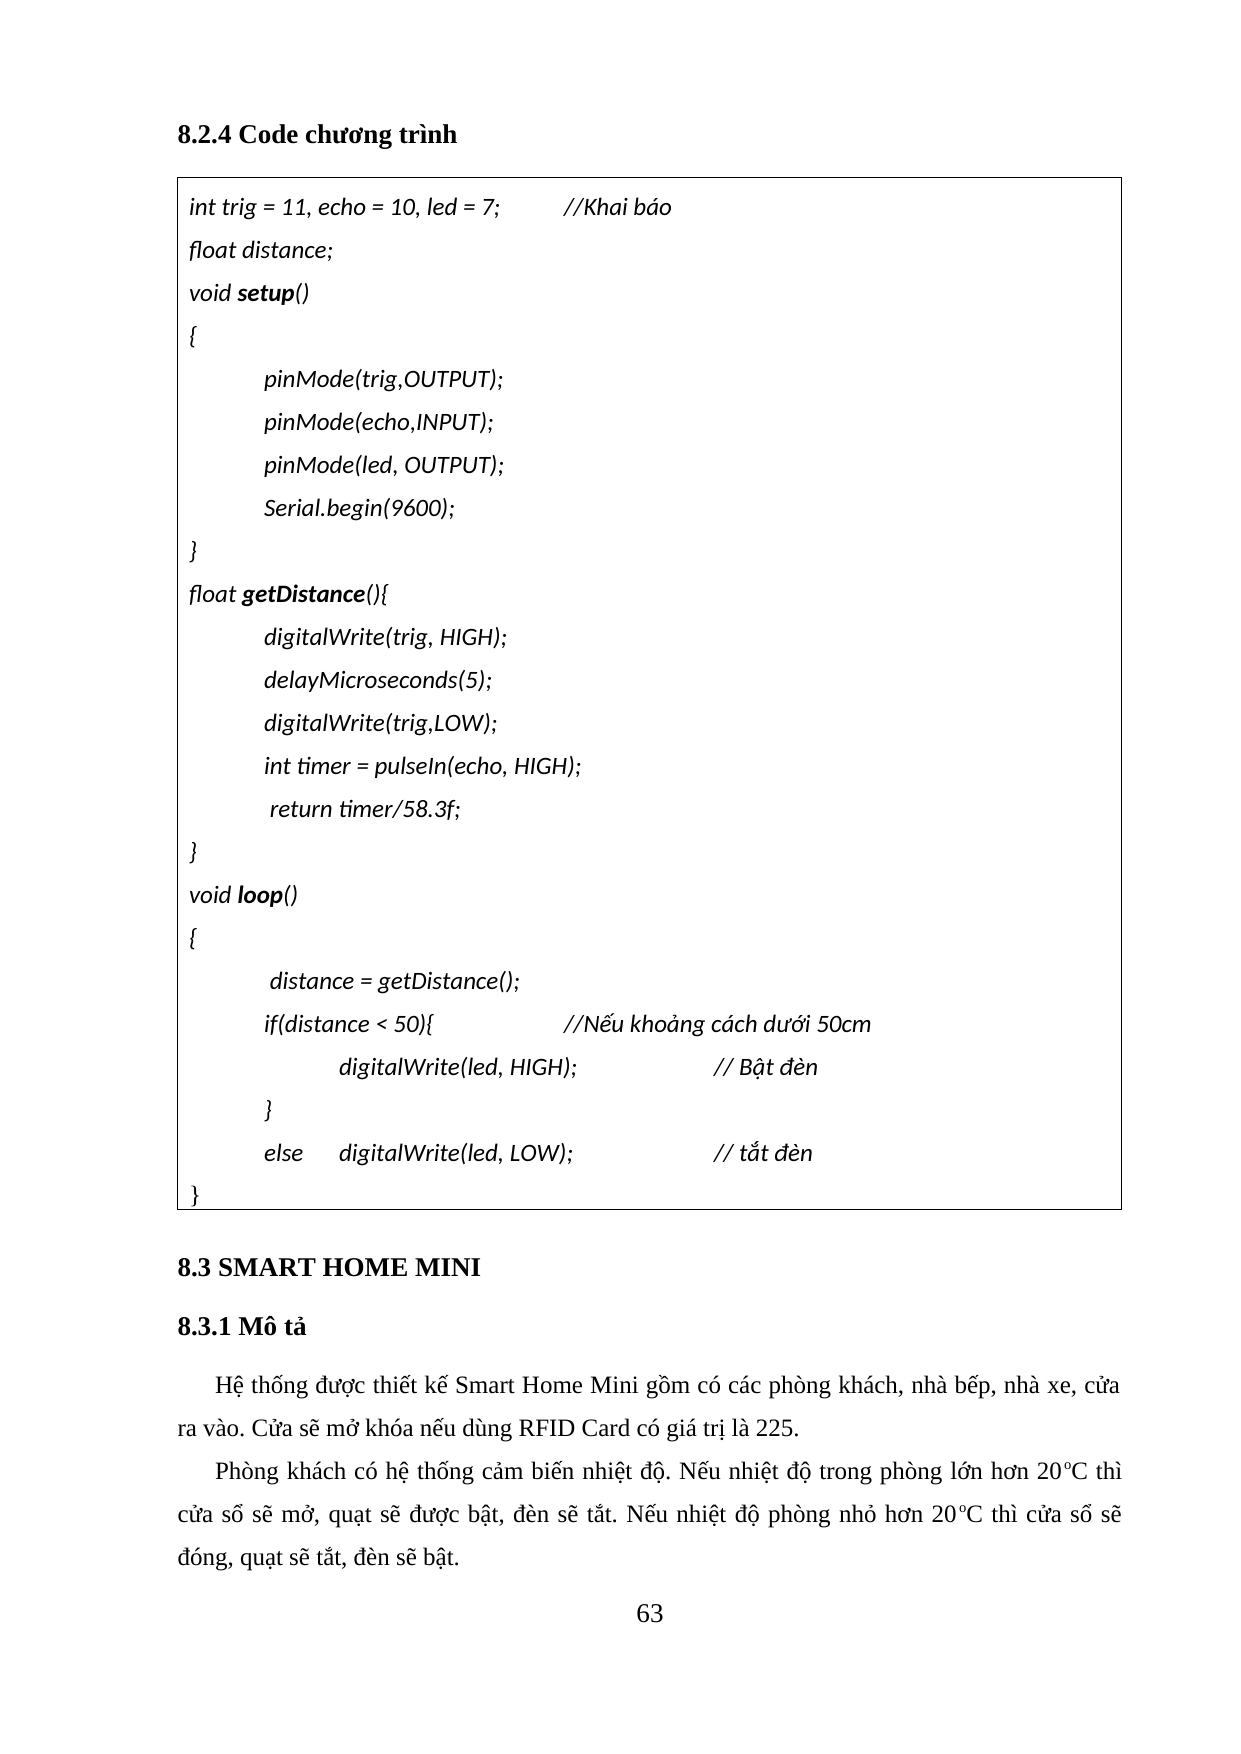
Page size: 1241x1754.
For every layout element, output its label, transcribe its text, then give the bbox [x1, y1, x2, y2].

subtitle Code chương trình [177, 118, 1122, 149]
text Phòng khách có hệ thống cảm biến nhiệt độ. Nếu nhiệt độ trong phòng lớn hơn 20oC thì cửa sổ sẽ mở, quạt sẽ được bật, đèn sẽ tắt. Nếu nhiệt độ phòng nhỏ hơn 20oC thì cửa sổ sẽ đóng, quạt sẽ tắt, đèn sẽ bật. [177, 1456, 1122, 1571]
subtitle Mô tả [177, 1311, 1122, 1342]
table_header int trig = 11, echo = 10, led = 7; //Khai báo float distance; void setup() { pinMode(trig,OUTPUT); pinMode(echo,INPUT); pinMode(led, OUTPUT); Serial.begin(9600); } float getDistance(){ digitalWrite(trig, HIGH); delayMicroseconds(5); digitalWrite(trig,LOW); int timer = pulseIn(echo, HIGH); return timer/58.3f; } void loop() { distance = getDistance(); if(distance < 50){ //Nếu khoảng cách dưới 50cm digitalWrite(led, HIGH); // Bật đèn } else digitalWrite(led, LOW); // tắt đèn } [178, 178, 1121, 1209]
subtitle SMART HOME MINI [177, 1251, 1122, 1282]
text Hệ thống được thiết kế Smart Home Mini gồm có các phòng khách, nhà bếp, nhà xe, cửa ra vào. Cửa sẽ mở khóa nếu dùng RFID Card có giá trị là 225. [177, 1370, 1122, 1442]
